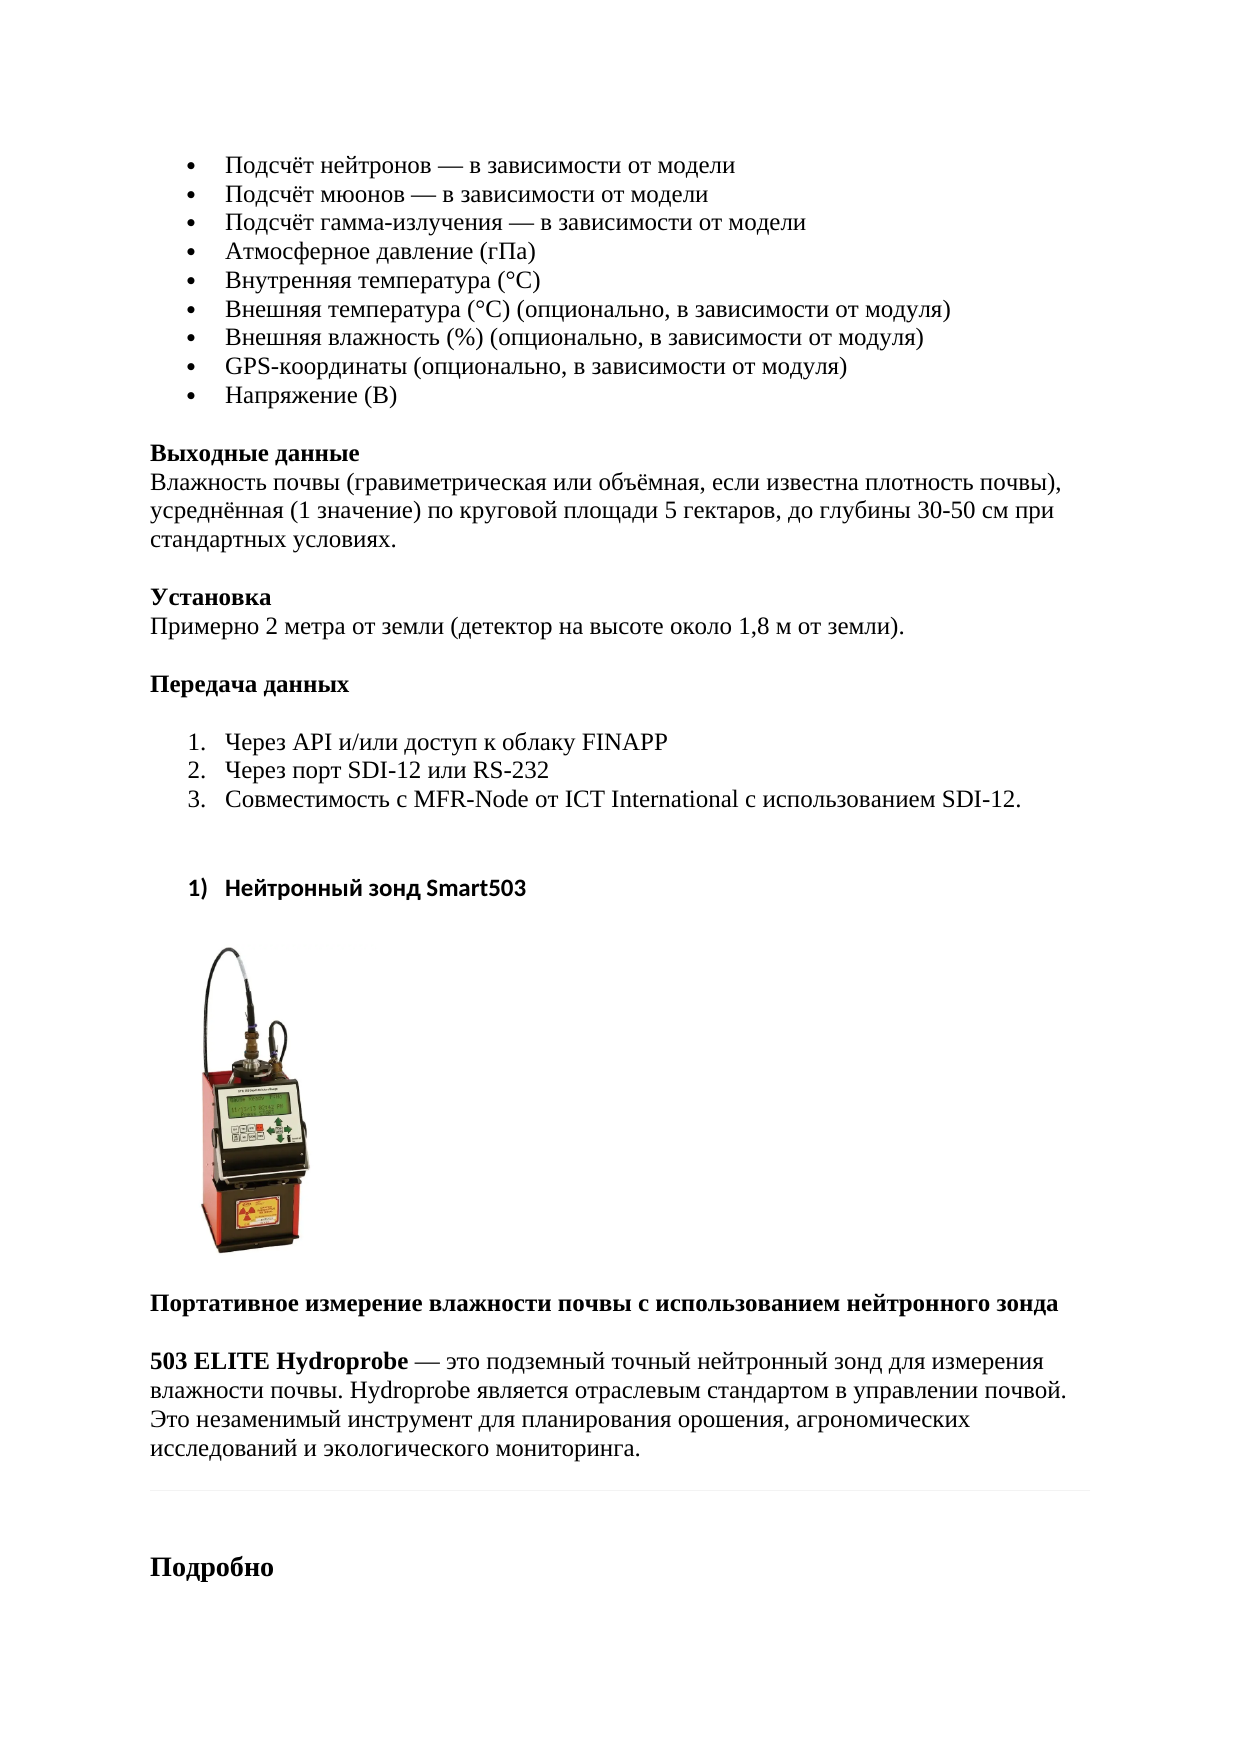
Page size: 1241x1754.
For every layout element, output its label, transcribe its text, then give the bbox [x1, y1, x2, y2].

text Выходные данные Влажность почвы (гравиметрическая или объёмная, если известна плотность почвы), усреднённая (1 значение) по круговой площади 5 гектаров, до глубины 30-50 см при стандартных условиях. [150, 438, 1090, 553]
text Передача данных [150, 669, 1090, 697]
list Внешняя влажность (%) (опционально, в зависимости от модуля) [187, 322, 1090, 351]
text Установка Примерно 2 метра от земли (детектор на высоте около 1,8 м от земли). [150, 582, 1090, 639]
list Внутренняя температура (°C) [187, 265, 1090, 294]
text 503 ELITE Hydroprobe — это подземный точный нейтронный зонд для измерения влажности почвы. Hydroprobe является отраслевым стандартом в управлении почвой. Это незаменимый инструмент для планирования орошения, агрономических исследований и экологического мониторинга. [150, 1346, 1090, 1461]
list Нейтронный зонд Smart503 [187, 873, 1090, 903]
list Через API и/или доступ к облаку FINAPP [187, 727, 1090, 755]
list Подсчёт гамма-излучения — в зависимости от модели [187, 207, 1090, 236]
list Напряжение (В) [187, 380, 1090, 409]
text Подробно [150, 1550, 1090, 1583]
list Атмосферное давление (гПа) [187, 236, 1090, 265]
text Портативное измерение влажности почвы с использованием нейтронного зонда [150, 1288, 1090, 1317]
list Подсчёт мюонов — в зависимости от модели [187, 179, 1090, 207]
list Внешняя температура (°C) (опционально, в зависимости от модуля) [187, 294, 1090, 322]
list Совместимость с MFR-Node от ICT International с использованием SDI-12. [187, 784, 1090, 813]
list Подсчёт нейтронов — в зависимости от модели [187, 150, 1090, 179]
list GPS-координаты (опционально, в зависимости от модуля) [187, 351, 1090, 380]
list Через порт SDI-12 или RS-232 [187, 755, 1090, 784]
picture [150, 933, 377, 1260]
